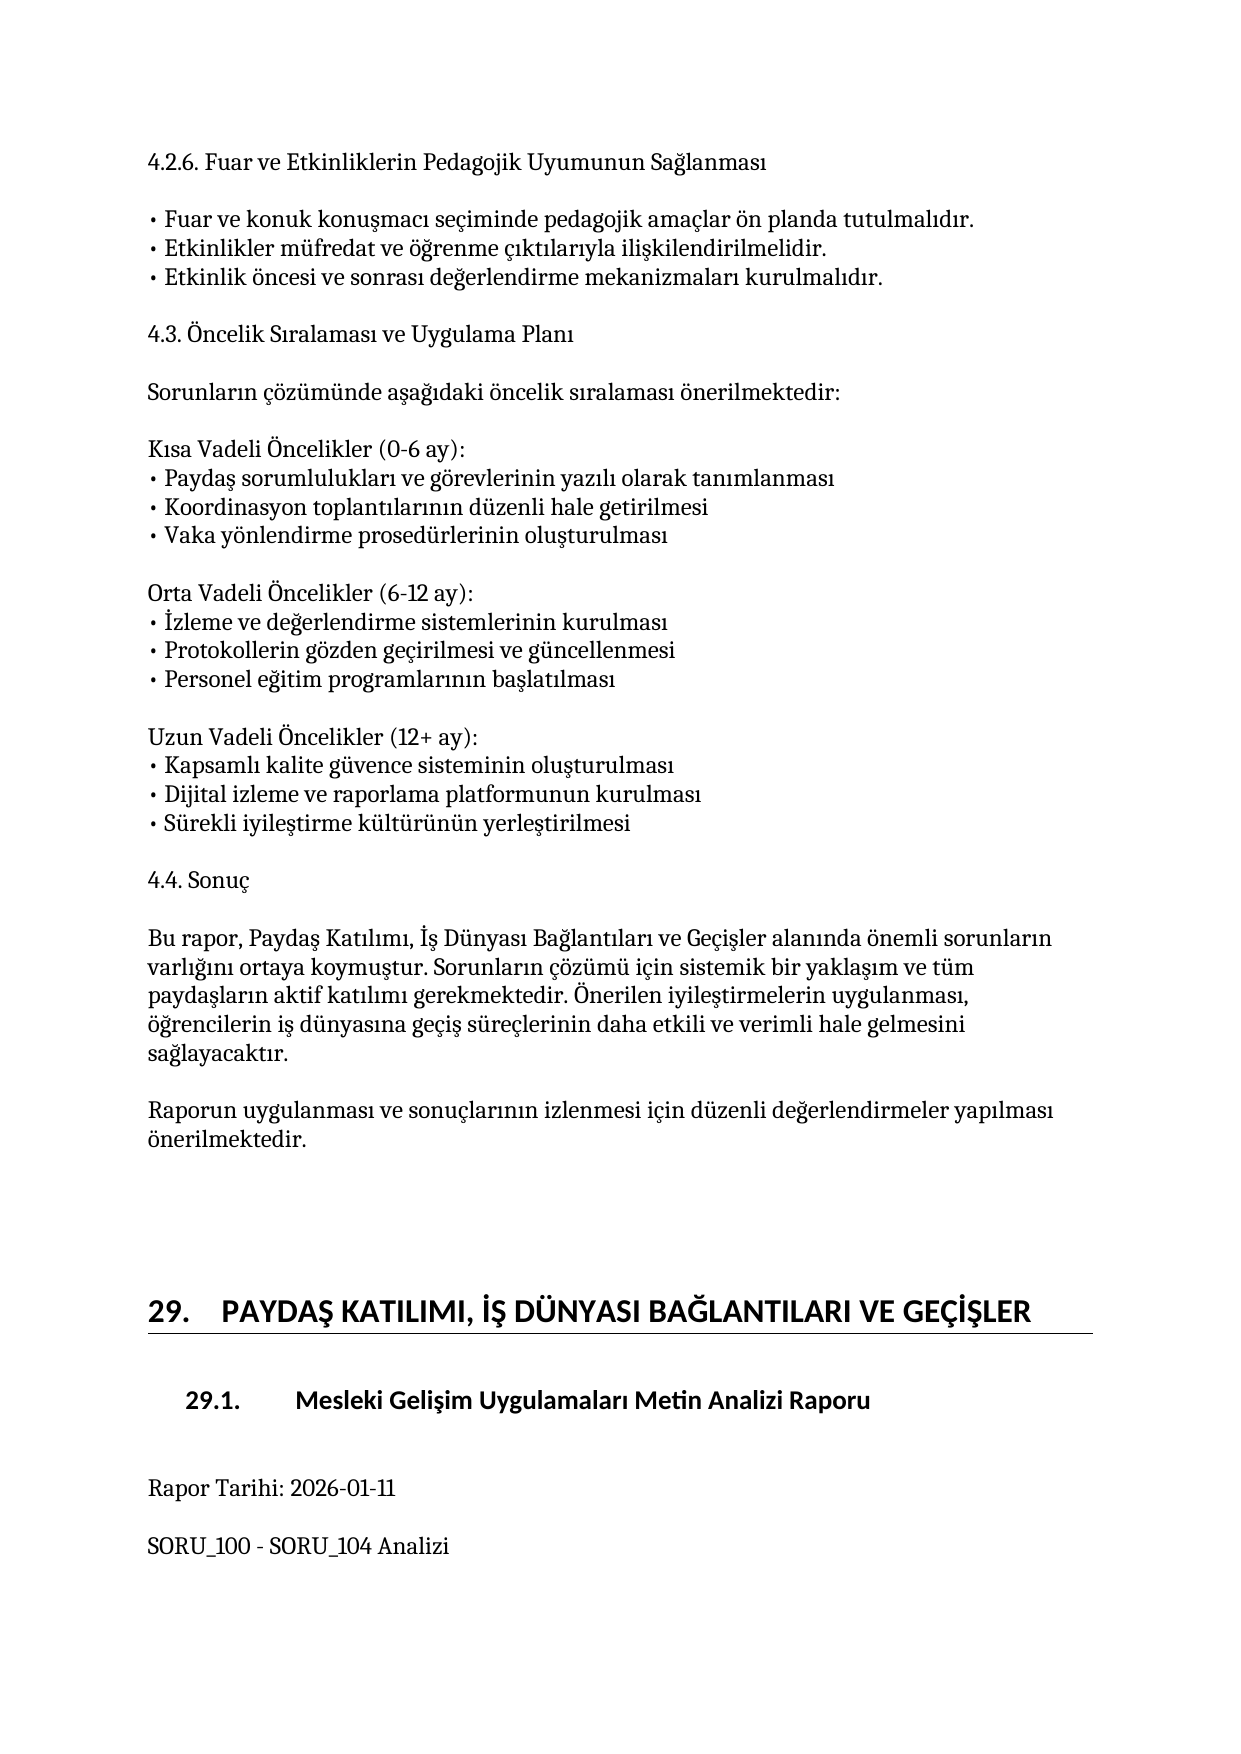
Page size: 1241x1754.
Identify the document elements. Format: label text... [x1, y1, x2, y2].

text Rapor Tarihi: 2026-01-11 [148, 1474, 1093, 1503]
text SORU_100 - SORU_104 Analizi [148, 1532, 1093, 1560]
text • İzleme ve değerlendirme sistemlerinin kurulması [148, 608, 1093, 636]
subtitle Mesleki Gelişim Uygulamaları Metin Analizi Raporu [185, 1383, 1093, 1417]
text • Vaka yönlendirme prosedürlerinin oluşturulması [148, 521, 1093, 550]
subtitle PAYDAŞ KATILIMI, İŞ DÜNYASI BAĞLANTILARI VE GEÇİŞLER [148, 1290, 1093, 1333]
text • Etkinlikler müfredat ve öğrenme çıktılarıyla ilişkilendirilmelidir. [148, 234, 1093, 263]
text • Kapsamlı kalite güvence sisteminin oluşturulması [148, 751, 1093, 780]
text • Sürekli iyileştirme kültürünün yerleştirilmesi [148, 809, 1093, 838]
text • Dijital izleme ve raporlama platformunun kurulması [148, 780, 1093, 809]
text • Personel eğitim programlarının başlatılması [148, 665, 1093, 694]
text Bu rapor, Paydaş Katılımı, İş Dünyası Bağlantıları ve Geçişler alanında önemli sorunların varlığını ortaya koymuştur. Sorunların çözümü için sistemik bir yaklaşım ve tüm paydaşların aktif katılımı gerekmektedir. Önerilen iyileştirmelerin uygulanması, öğrencilerin iş dünyasına geçiş süreçlerinin daha etkili ve verimli hale gelmesini sağlayacaktır. [148, 924, 1093, 1068]
text Raporun uygulanması ve sonuçlarının izlenmesi için düzenli değerlendirmeler yapılması önerilmektedir. [148, 1096, 1093, 1154]
text • Paydaş sorumlulukları ve görevlerinin yazılı olarak tanımlanması [148, 464, 1093, 493]
text • Koordinasyon toplantılarının düzenli hale getirilmesi [148, 493, 1093, 521]
text • Fuar ve konuk konuşmacı seçiminde pedagojik amaçlar ön planda tutulmalıdır. [148, 205, 1093, 234]
text • Etkinlik öncesi ve sonrası değerlendirme mekanizmaları kurulmalıdır. [148, 263, 1093, 291]
text Uzun Vadeli Öncelikler (12+ ay): [148, 723, 1093, 751]
text Sorunların çözümünde aşağıdaki öncelik sıralaması önerilmektedir: [148, 378, 1093, 406]
text Kısa Vadeli Öncelikler (0-6 ay): [148, 435, 1093, 464]
text • Protokollerin gözden geçirilmesi ve güncellenmesi [148, 636, 1093, 665]
text Orta Vadeli Öncelikler (6-12 ay): [148, 579, 1093, 608]
